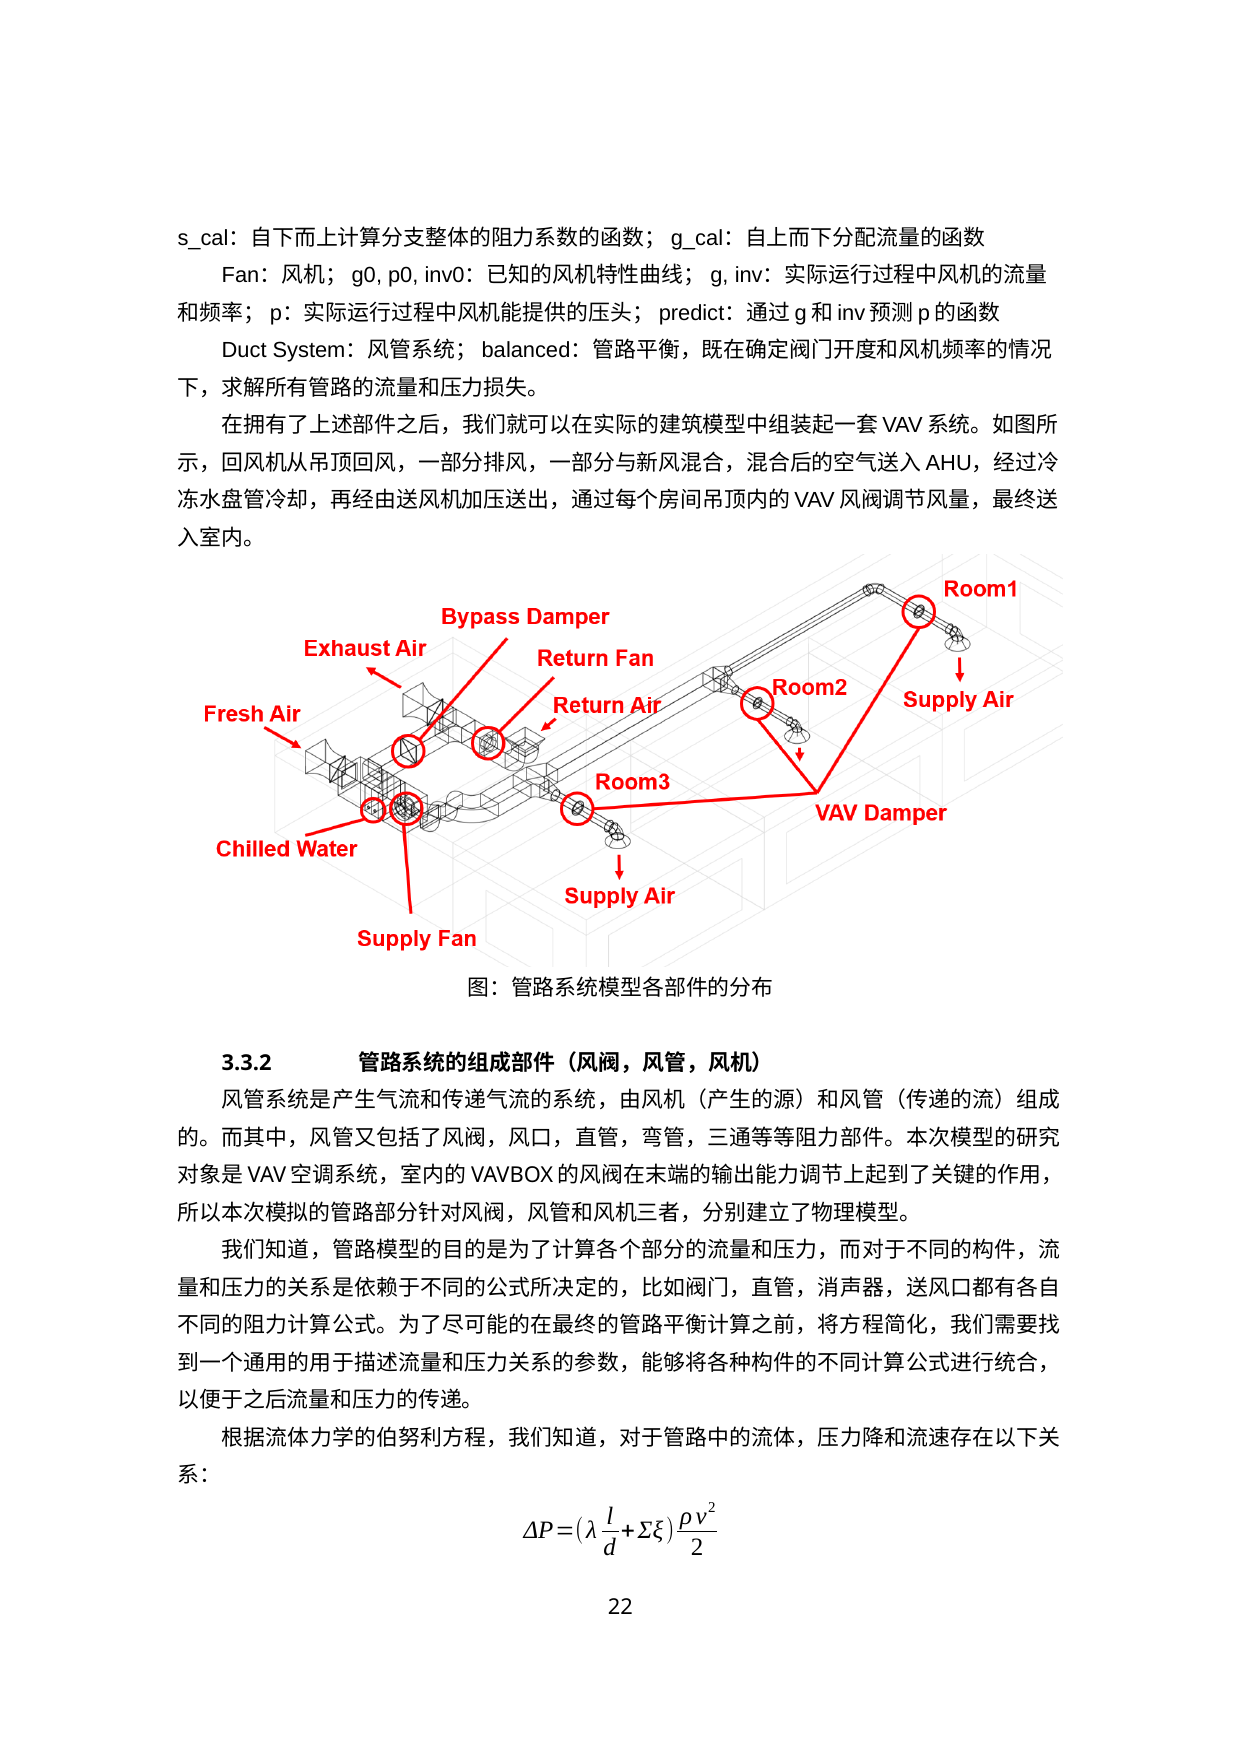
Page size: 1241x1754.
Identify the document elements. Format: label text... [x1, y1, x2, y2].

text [177, 217, 1063, 254]
text Fan：风机； g0, p0, inv0：已知的风机特性曲线； g, inv：实际运行过程中风机的流量和频率； p：实际运行过程中风机能提供的压头； predict：通过g和inv预测p的函数 [177, 254, 1063, 329]
text 根据流体力学的伯努利方程，我们知道，对于管路中的流体，压力降和流速存在以下关系： [177, 1417, 1063, 1492]
text Duct System：风管系统； balanced：管路平衡，既在确定阀门开度和风机频率的情况下，求解所有管路的流量和压力损失。 [177, 329, 1063, 404]
picture [177, 554, 1063, 967]
text 风管系统是产生气流和传递气流的系统，由风机（产生的源）和风管（传递的流）组成的。而其中，风管又包括了风阀，风口，直管，弯管，三通等等阻力部件。本次模型的研究对象是VAV空调系统，室内的VAVBOX的风阀在末端的输出能力调节上起到了关键的作用，所以本次模拟的管路部分针对风阀，风管和风机三者，分别建立了物理模型。 [177, 1079, 1063, 1229]
subtitle 管路系统的组成部件（风阀，风管，风机） [177, 1042, 1063, 1079]
text 在拥有了上述部件之后，我们就可以在实际的建筑模型中组装起一套VAV系统。如图所示，回风机从吊顶回风，一部分排风，一部分与新风混合，混合后的空气送入AHU，经过冷冻水盘管冷却，再经由送风机加压送出，通过每个房间吊顶内的VAV风阀调节风量，最终送入室内。 [177, 404, 1063, 554]
text 图：管路系统模型各部件的分布 [177, 967, 1063, 1004]
text 我们知道，管路模型的目的是为了计算各个部分的流量和压力，而对于不同的构件，流量和压力的关系是依赖于不同的公式所决定的，比如阀门，直管，消声器，送风口都有各自不同的阻力计算公式。为了尽可能的在最终的管路平衡计算之前，将方程简化，我们需要找到一个通用的用于描述流量和压力关系的参数，能够将各种构件的不同计算公式进行统合，以便于之后流量和压力的传递。 [177, 1229, 1063, 1417]
